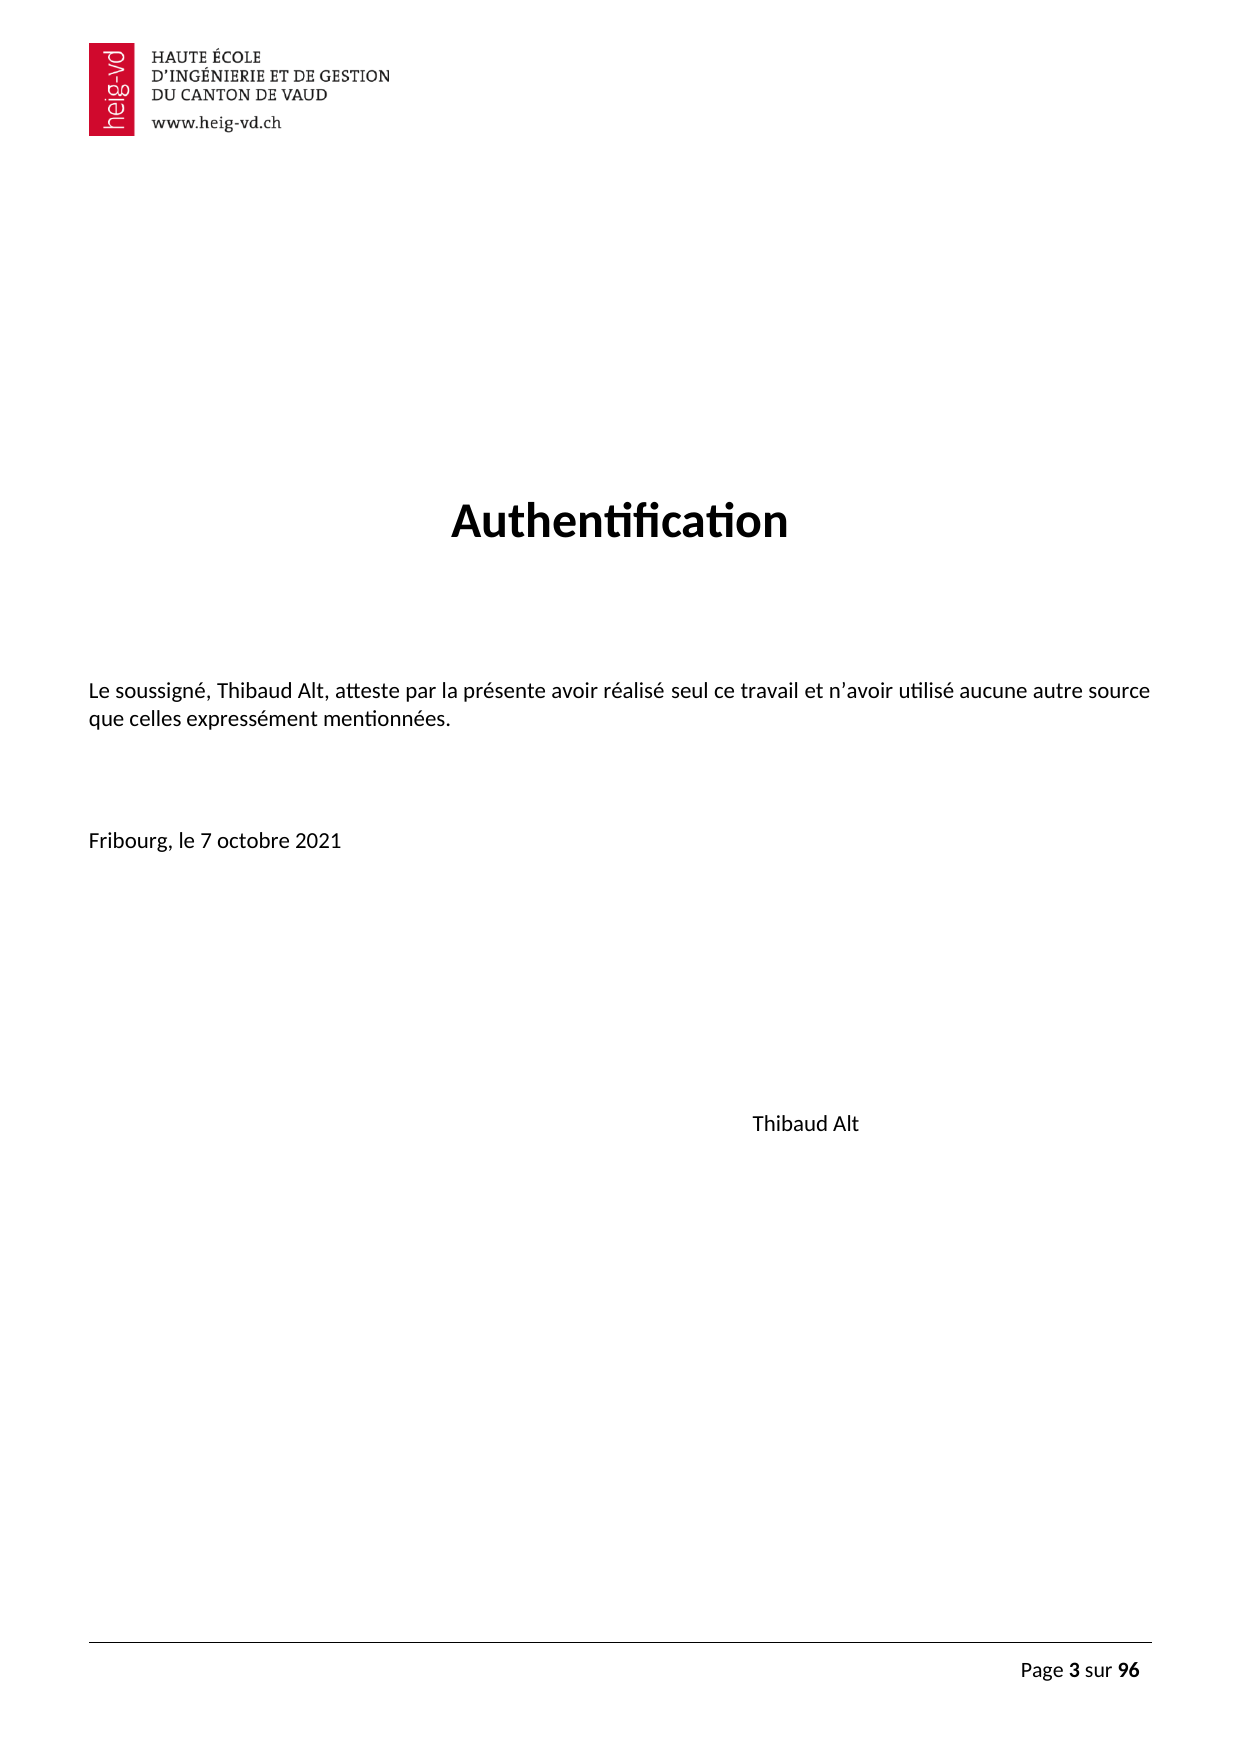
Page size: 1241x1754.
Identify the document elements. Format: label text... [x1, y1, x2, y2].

text , , atteste par la présente avoir réalisé ce travail et n’avoir utilisé aucune autre source que celles expressément mentionnées. [89, 676, 1152, 732]
text , le [89, 826, 1152, 854]
text Authentification [89, 488, 1152, 549]
picture [89, 43, 389, 136]
